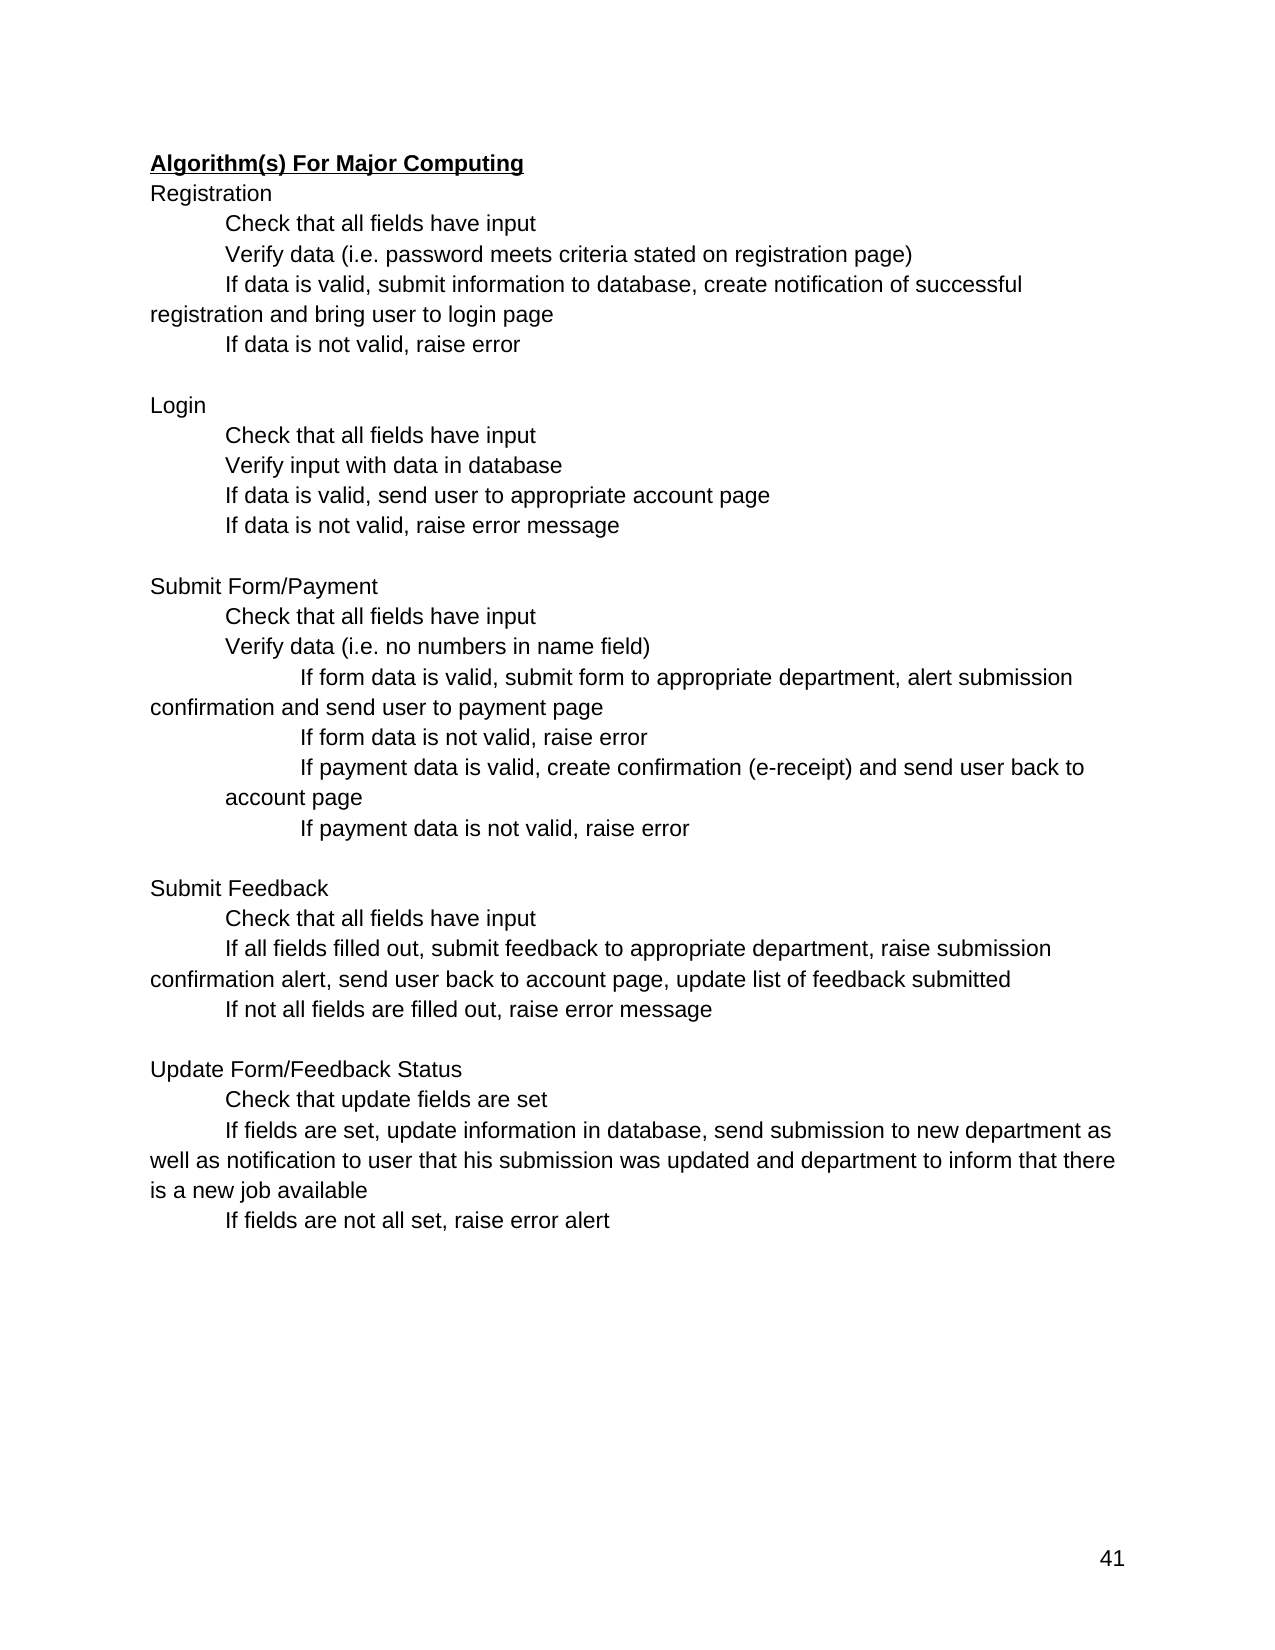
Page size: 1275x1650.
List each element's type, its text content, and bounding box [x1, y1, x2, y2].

text Check that all fields have input [150, 905, 1125, 932]
text If data is valid, send user to appropriate account page [150, 482, 1125, 509]
text Algorithm(s) For Major Computing [150, 150, 1125, 176]
text Verify data (i.e. no numbers in name field) [150, 633, 1125, 660]
text Check that update fields are set [150, 1086, 1125, 1113]
text Submit Form/Payment [150, 573, 1125, 599]
text If all fields filled out, submit feedback to appropriate department, raise submission confirmation alert, send user back to account page, update list of feedback submitted [150, 935, 1125, 992]
text Verify input with data in database [150, 452, 1125, 478]
text If fields are set, update information in database, send submission to new department as well as notification to user that his submission was updated and department to inform that there is a new job available [150, 1117, 1125, 1203]
text Submit Feedback [150, 875, 1125, 901]
text If data is not valid, raise error message [150, 512, 1125, 539]
text If form data is valid, submit form to appropriate department, alert submission confirmation and send user to payment page [150, 663, 1125, 720]
text If fields are not all set, raise error alert [150, 1207, 1125, 1234]
text If data is valid, submit information to database, create notification of successful registration and bring user to login page [150, 271, 1125, 327]
text If payment data is valid, create confirmation (e-receipt) and send user back to account page [225, 754, 1125, 811]
text Update Form/Feedback Status [150, 1056, 1125, 1083]
text Registration [150, 180, 1125, 207]
text Verify data (i.e. password meets criteria stated on registration page) [150, 241, 1125, 267]
text If data is not valid, raise error [150, 331, 1125, 358]
text If not all fields are filled out, raise error message [150, 996, 1125, 1022]
text Check that all fields have input [150, 422, 1125, 448]
text Check that all fields have input [150, 603, 1125, 629]
text If form data is not valid, raise error [225, 724, 1125, 750]
text If payment data is not valid, raise error [300, 814, 1125, 841]
text Check that all fields have input [150, 210, 1125, 237]
text Login [150, 392, 1125, 418]
